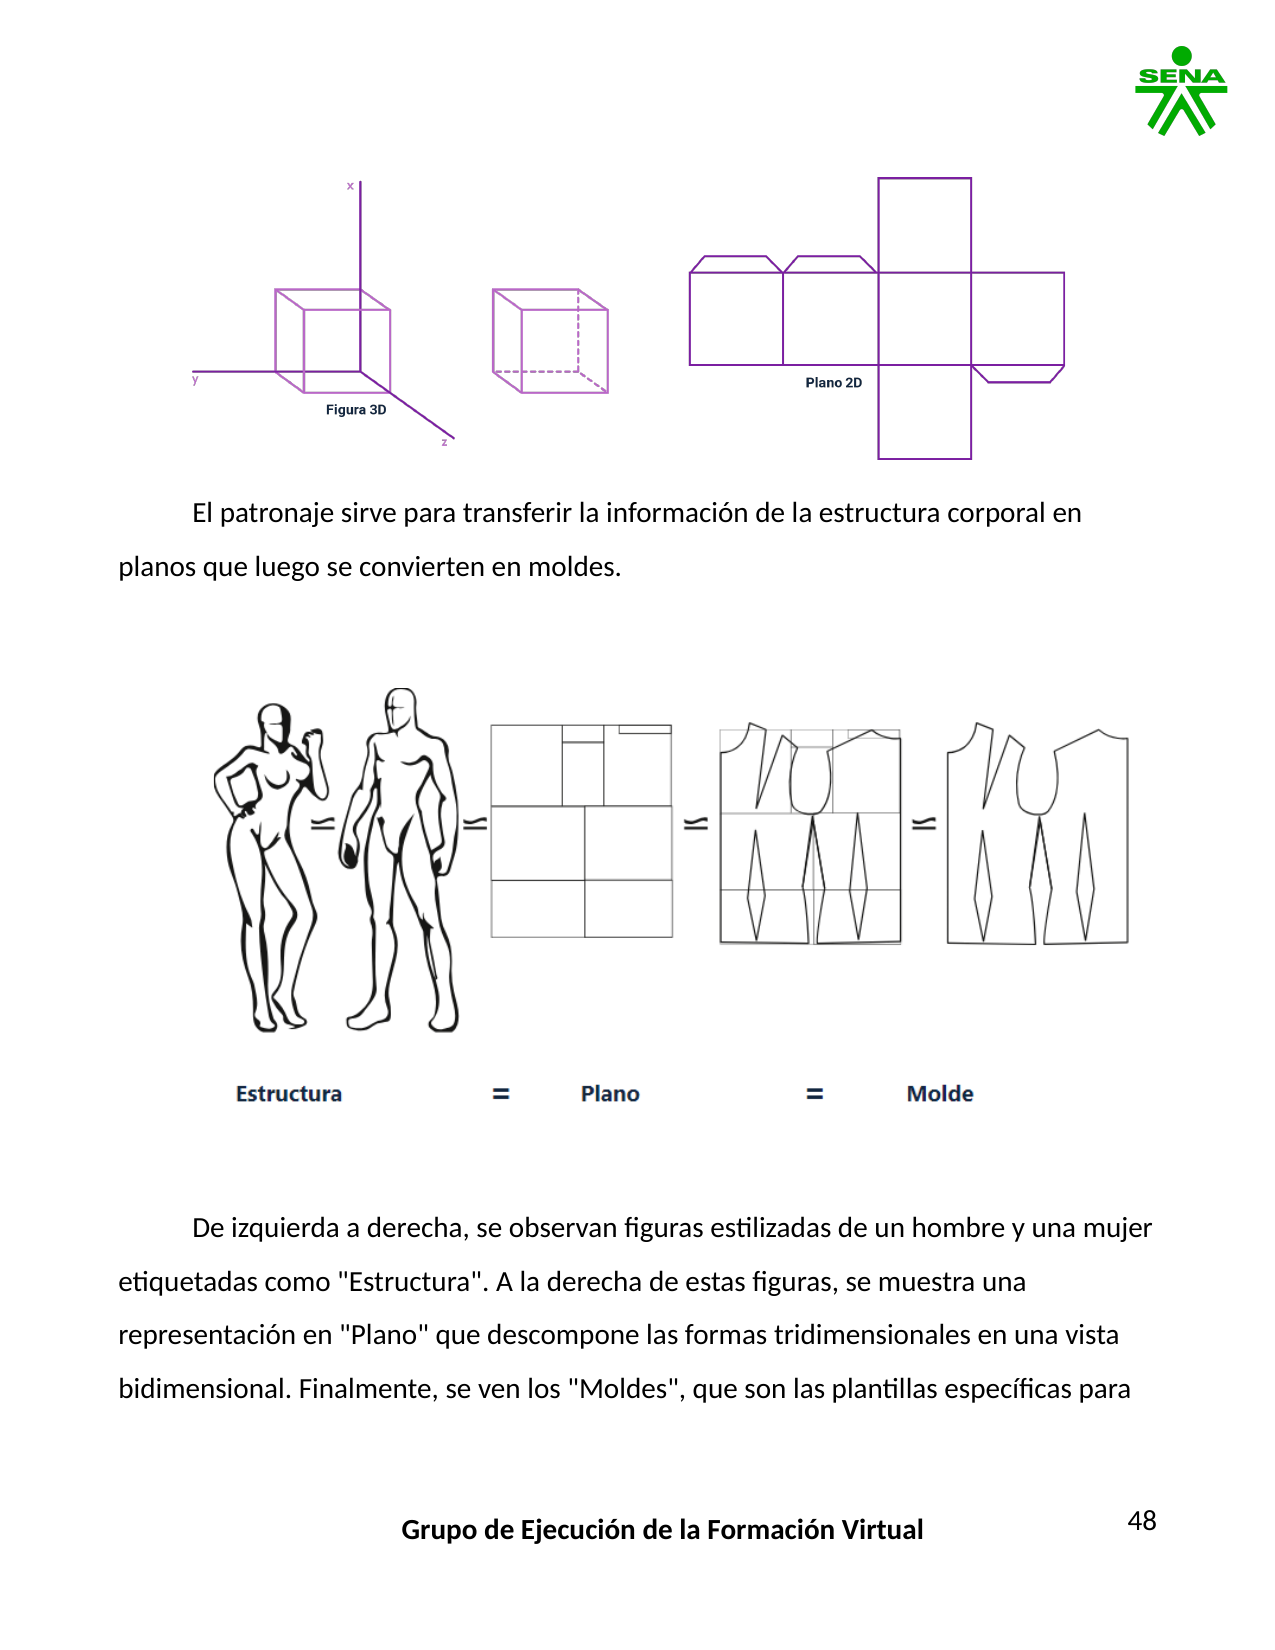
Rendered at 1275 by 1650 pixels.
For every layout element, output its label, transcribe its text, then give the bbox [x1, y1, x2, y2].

picture [192, 177, 1065, 460]
picture [1135, 46, 1228, 136]
text El patronaje sirve para transferir la información de la estructura corporal en planos que luego se convierten en moldes. [118, 494, 1157, 583]
picture [213, 688, 1136, 1105]
